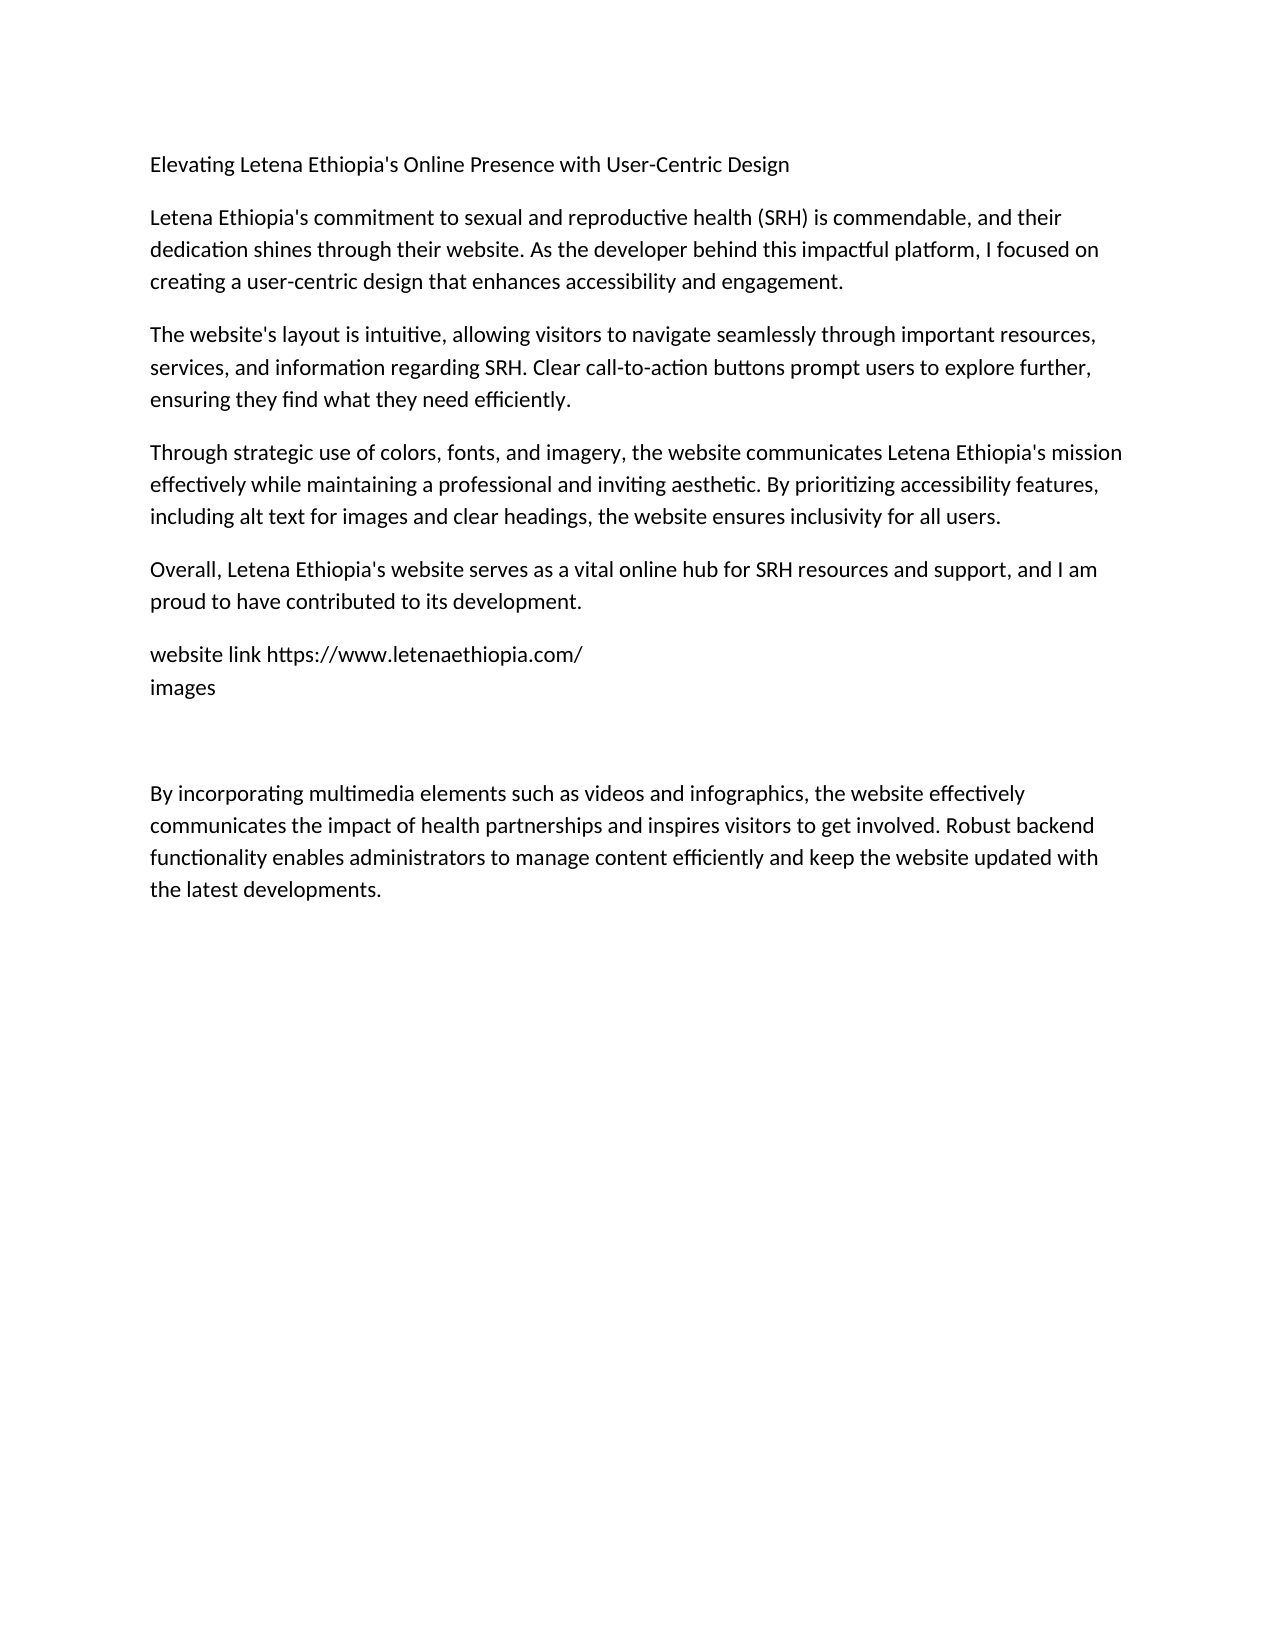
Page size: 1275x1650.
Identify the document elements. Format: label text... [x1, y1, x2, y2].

text By incorporating multimedia elements such as videos and infographics, the website effectively communicates the impact of health partnerships and inspires visitors to get involved. Robust backend functionality enables administrators to manage content efficiently and keep the website updated with the latest developments. [150, 779, 1125, 903]
text website link https://www.letenaethiopia.com/ images [150, 640, 1125, 701]
text Overall, Letena Ethiopia's website serves as a vital online hub for SRH resources and support, and I am proud to have contributed to its development. [150, 555, 1125, 615]
text Through strategic use of colors, fonts, and imagery, the website communicates Letena Ethiopia's mission effectively while maintaining a professional and inviting aesthetic. By prioritizing accessibility features, including alt text for images and clear headings, the website ensures inclusivity for all users. [150, 438, 1125, 530]
text Letena Ethiopia's commitment to sexual and reproductive health (SRH) is commendable, and their dedication shines through their website. As the developer behind this impactful platform, I focused on creating a user-centric design that enhances accessibility and engagement. [150, 203, 1125, 295]
text The website's layout is intuitive, allowing visitors to navigate seamlessly through important resources, services, and information regarding SRH. Clear call-to-action buttons prompt users to explore further, ensuring they find what they need efficiently. [150, 320, 1125, 413]
text Elevating Letena Ethiopia's Online Presence with User-Centric Design [150, 150, 1125, 178]
